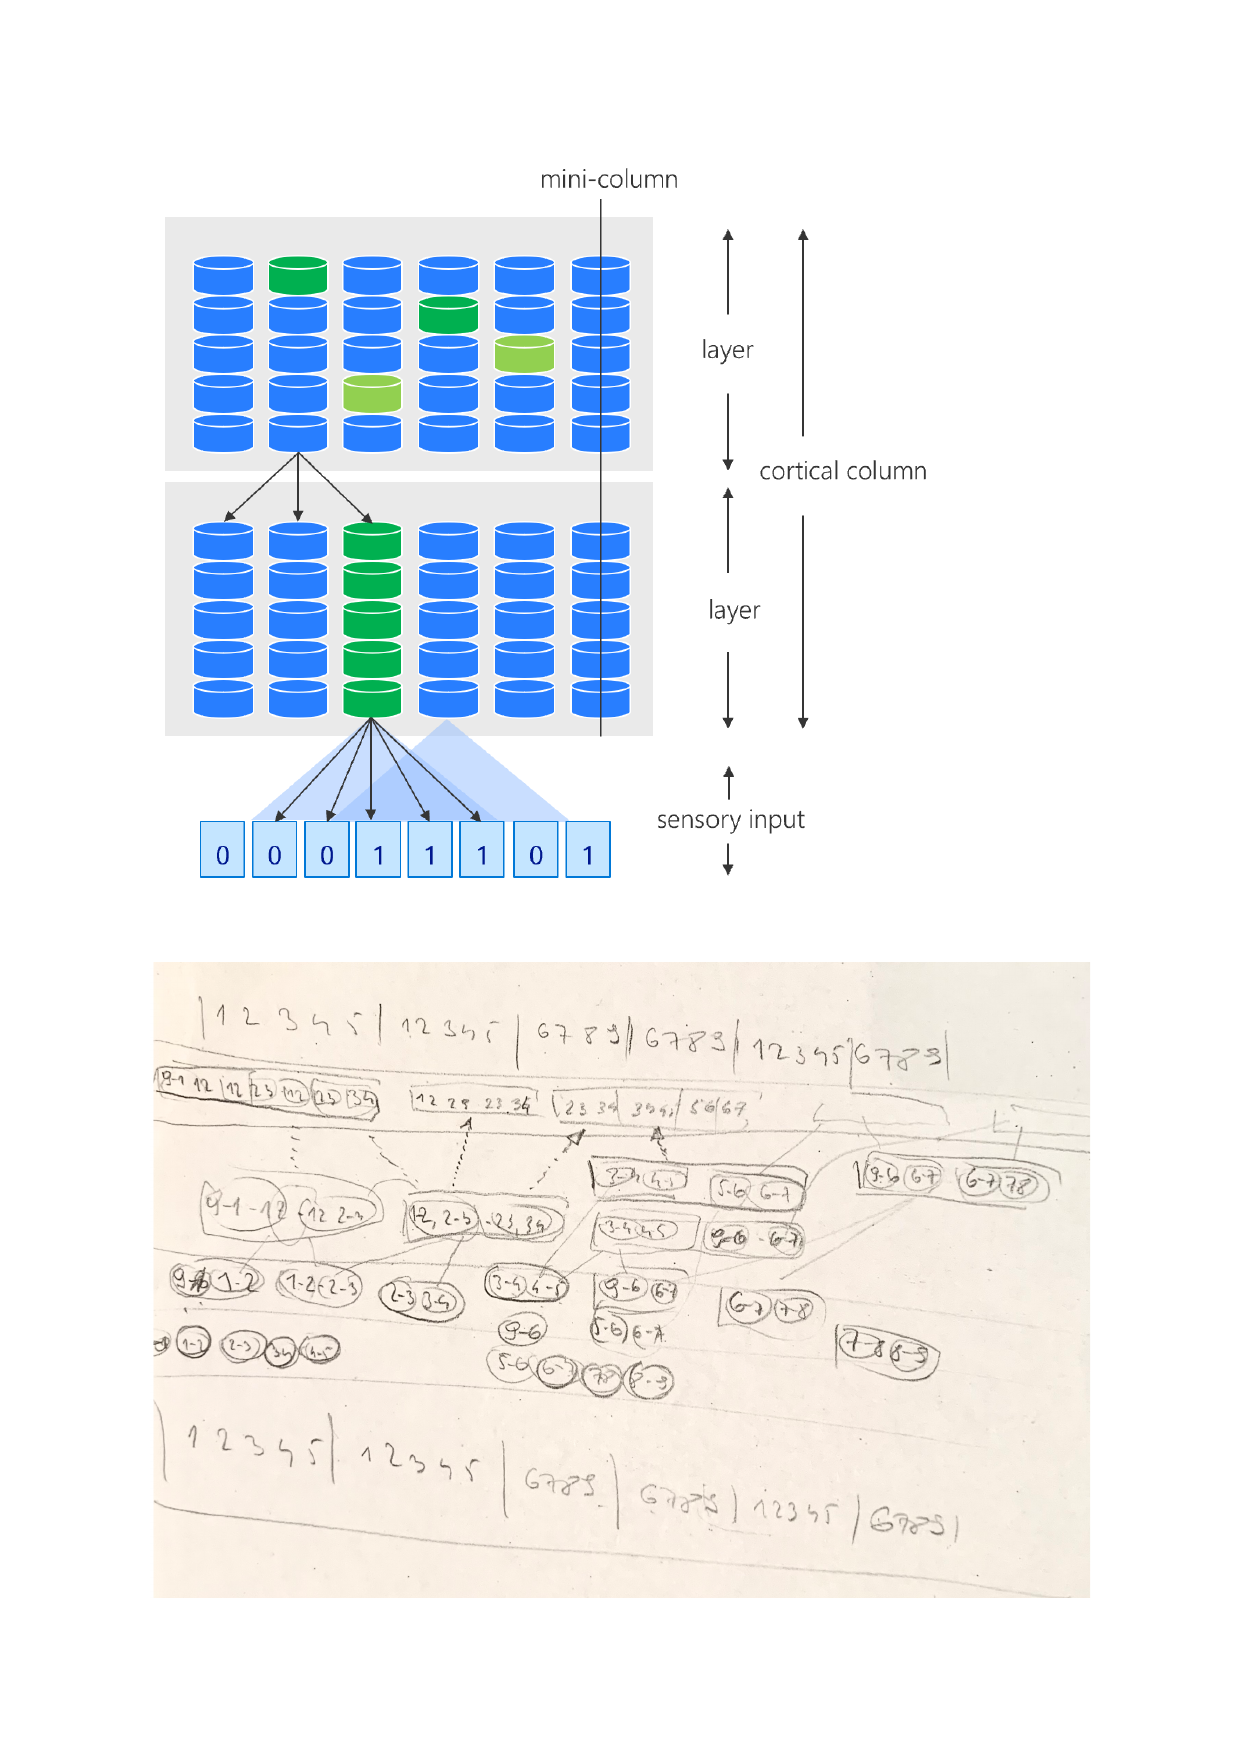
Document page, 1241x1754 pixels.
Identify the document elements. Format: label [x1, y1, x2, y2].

picture [150, 150, 945, 897]
picture [150, 962, 1091, 1598]
